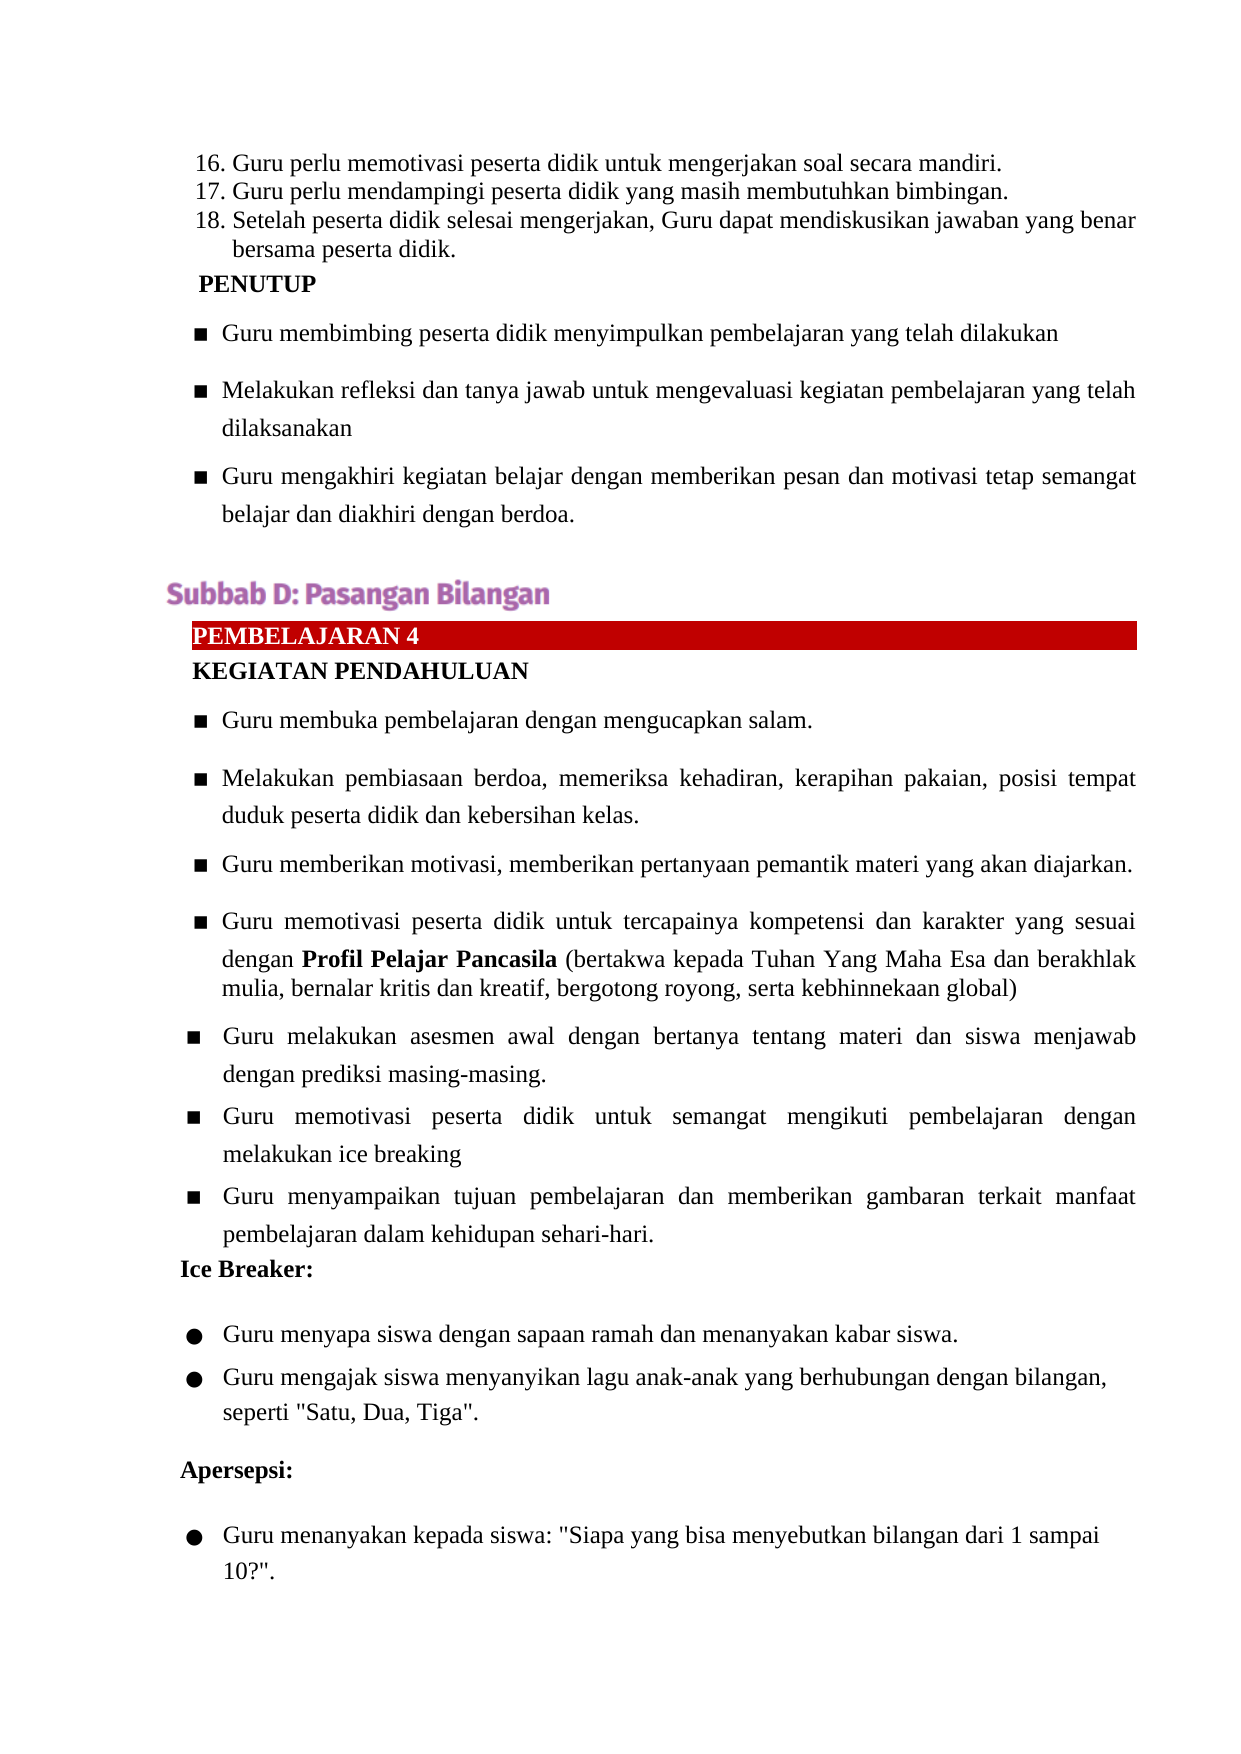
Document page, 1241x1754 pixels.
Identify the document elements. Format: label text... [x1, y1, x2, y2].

list Guru mengajak siswa menyanyikan lagu anak-anak yang berhubungan dengan bilangan, seperti "Satu, Dua, Tiga". [185, 1354, 1137, 1426]
list Guru menyampaikan tujuan pembelajaran dan memberikan gambaran terkait manfaat pembelajaran dalam kehidupan sehari-hari. [185, 1168, 1137, 1248]
list Setelah peserta didik selesai mengerjakan, Guru dapat mendiskusikan jawaban yang benar bersama peserta didik. [194, 205, 1137, 263]
text  Apersepsi: [148, 1455, 1137, 1484]
list Guru memotivasi peserta didik untuk tercapainya kompetensi dan karakter yang sesuai dengan Profil Pelajar Pancasila (bertakwa kepada Tuhan Yang Maha Esa dan berakhlak mulia, bernalar kritis dan kreatif, bergotong royong, serta kebhinnekaan global) [192, 893, 1137, 1001]
list Guru mengakhiri kegiatan belajar dengan memberikan pesan dan motivasi tetap semangat belajar dan diakhiri dengan berdoa. [192, 448, 1137, 528]
list Guru membuka pembelajaran dengan mengucapkan salam. [192, 691, 1137, 743]
text PEMBELAJARAN 4 [192, 621, 1137, 650]
list Guru membimbing peserta didik menyimpulkan pembelajaran yang telah dilakukan [192, 304, 1137, 355]
list Guru menanyakan kepada siswa: "Siapa yang bisa menyebutkan bilangan dari 1 sampai 10?". [185, 1513, 1137, 1584]
text  Ice Breaker: [148, 1254, 1137, 1283]
list Guru perlu memotivasi peserta didik untuk mengerjakan soal secara mandiri. [194, 148, 1137, 176]
list Guru menyapa siswa dengan sapaan ramah dan menanyakan kabar siswa. [185, 1312, 1137, 1354]
list Melakukan refleksi dan tanya jawab untuk mengevaluasi kegiatan pembelajaran yang telah dilaksanakan [192, 361, 1137, 441]
list Guru perlu mendampingi peserta didik yang masih membutuhkan bimbingan. [194, 176, 1137, 205]
list Guru memberikan motivasi, memberikan pertanyaan pemantik materi yang akan diajarkan. [192, 835, 1137, 886]
text KEGIATAN PENDAHULUAN [192, 656, 1137, 685]
picture [147, 568, 692, 616]
list Guru melakukan asesmen awal dengan bertanya tentang materi dan siswa menjawab dengan prediksi masing-masing. [185, 1008, 1137, 1088]
list Melakukan pembiasaan berdoa, memeriksa kehadiran, kerapihan pakaian, posisi tempat duduk peserta didik dan kebersihan kelas. [192, 749, 1137, 829]
text PENUTUP [192, 269, 1137, 298]
list Guru memotivasi peserta didik untuk semangat mengikuti pembelajaran dengan melakukan ice breaking [185, 1088, 1137, 1168]
